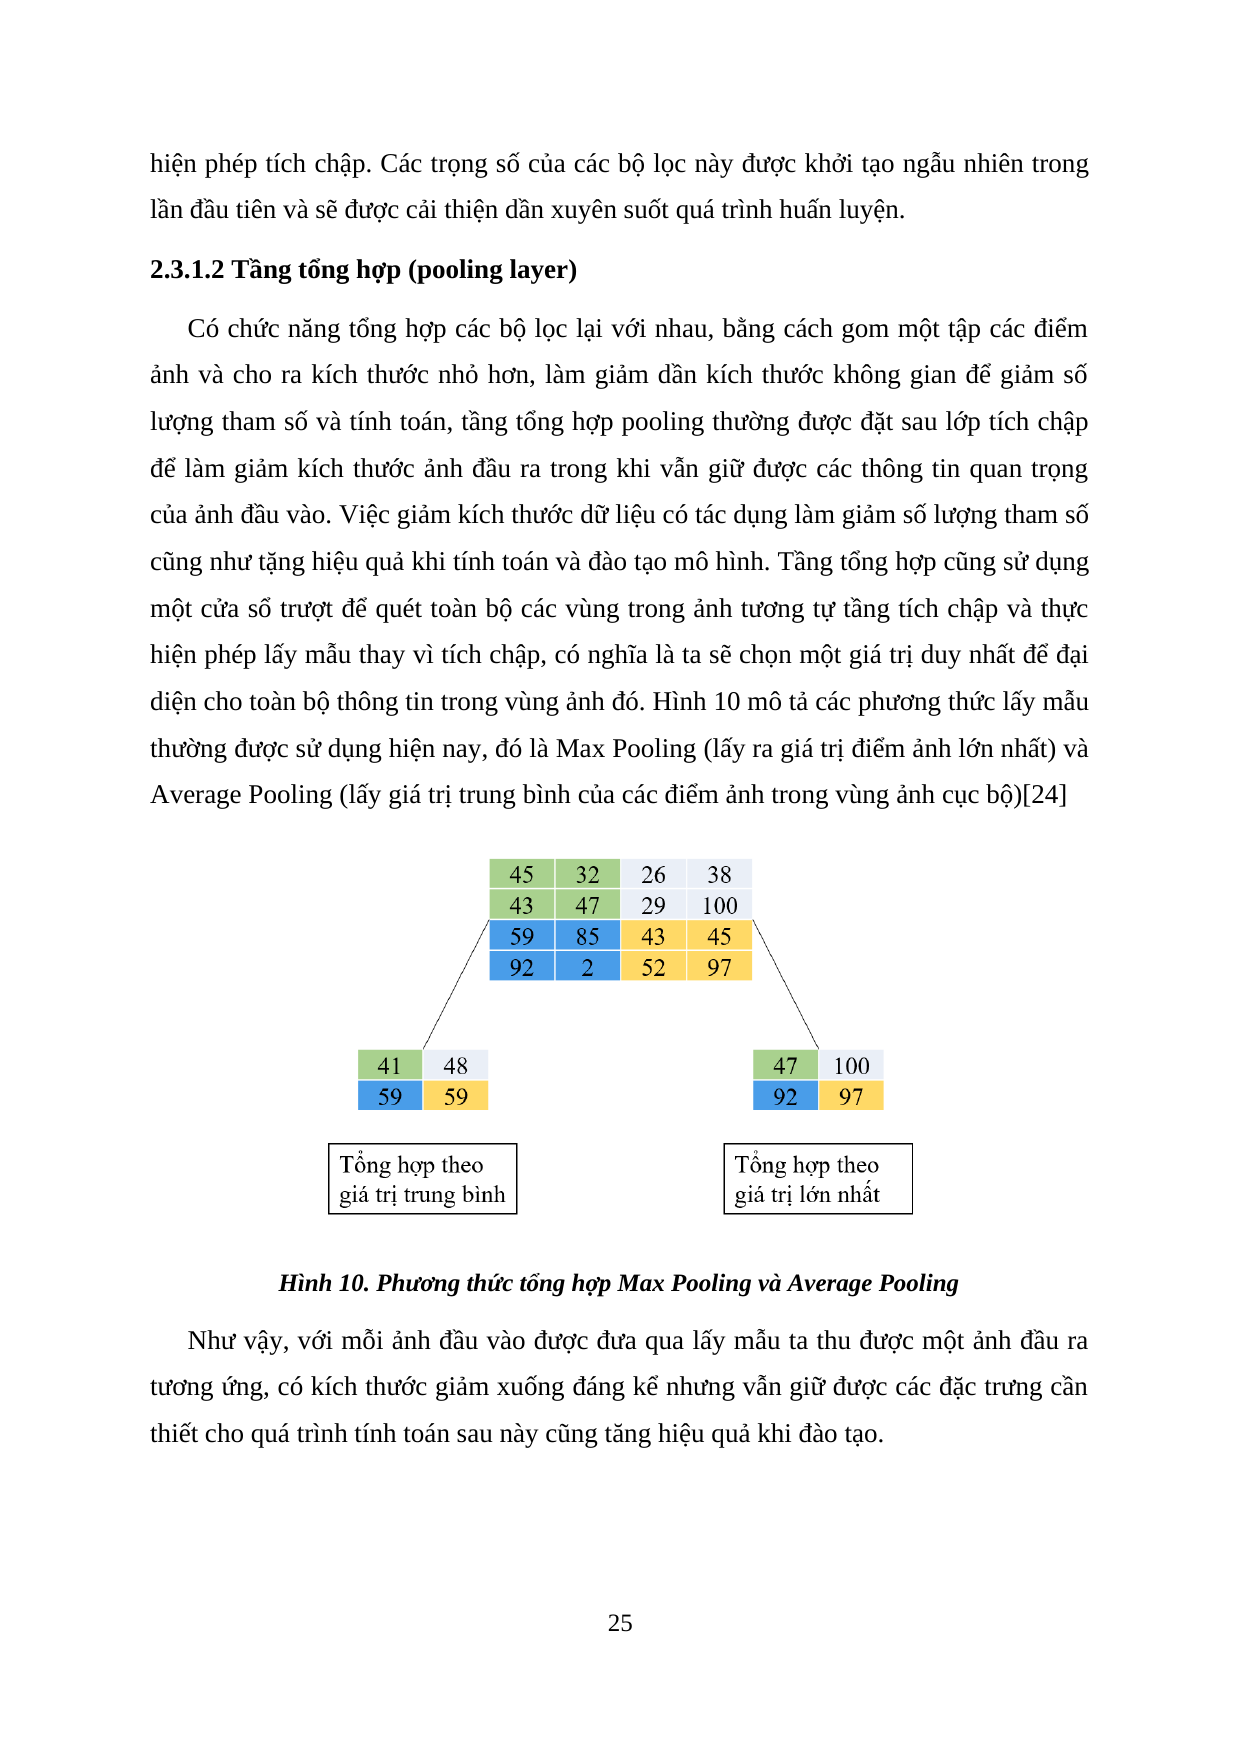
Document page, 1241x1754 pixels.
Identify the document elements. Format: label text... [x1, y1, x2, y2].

text Như vậy, với mỗi ảnh đầu vào được đưa qua lấy mẫu ta thu được một ảnh đầu ra tương ứng, có kích thước giảm xuống đáng kể nhưng vẫn giữ được các đặc trưng cần thiết cho quá trình tính toán sau này cũng tăng hiệu quả khi đào tạo. [150, 1324, 1090, 1448]
subtitle 2.3.1.2 Tầng tổng hợp (pooling layer) [150, 253, 1090, 284]
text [150, 147, 1090, 225]
text Có chức năng tổng hợp các bộ lọc lại với nhau, bằng cách gom một tập các điểm ảnh và cho ra kích thước nhỏ hơn, làm giảm dần kích thước không gian để giảm số lượng tham số và tính toán, tầng tổng hợp pooling thường được đặt sau lớp tích chập để làm giảm kích thước ảnh đầu ra trong khi vẫn giữ được các thông tin quan trọng của ảnh đầu vào. Việc giảm kích thước dữ liệu có tác dụng làm giảm số lượng tham số cũng như tặng hiệu quả khi tính toán và đào tạo mô hình. Tầng tổng hợp cũng sử dụng một cửa sổ trượt để quét toàn bộ các vùng trong ảnh tương tự tầng tích chập và thực hiện phép lấy mẫu thay vì tích chập, có nghĩa là ta sẽ chọn một giá trị duy nhất để đại diện cho toàn bộ thông tin trong vùng ảnh đó. Hình 10 mô tả các phương thức lấy mẫu thường được sử dụng hiện nay, đó là Max Pooling (lấy ra giá trị điểm ảnh lớn nhất) và Average Pooling (lấy giá trị trung bình của các điểm ảnh trong vùng ảnh cục bộ)[24] [150, 312, 1090, 810]
picture [312, 848, 921, 1226]
